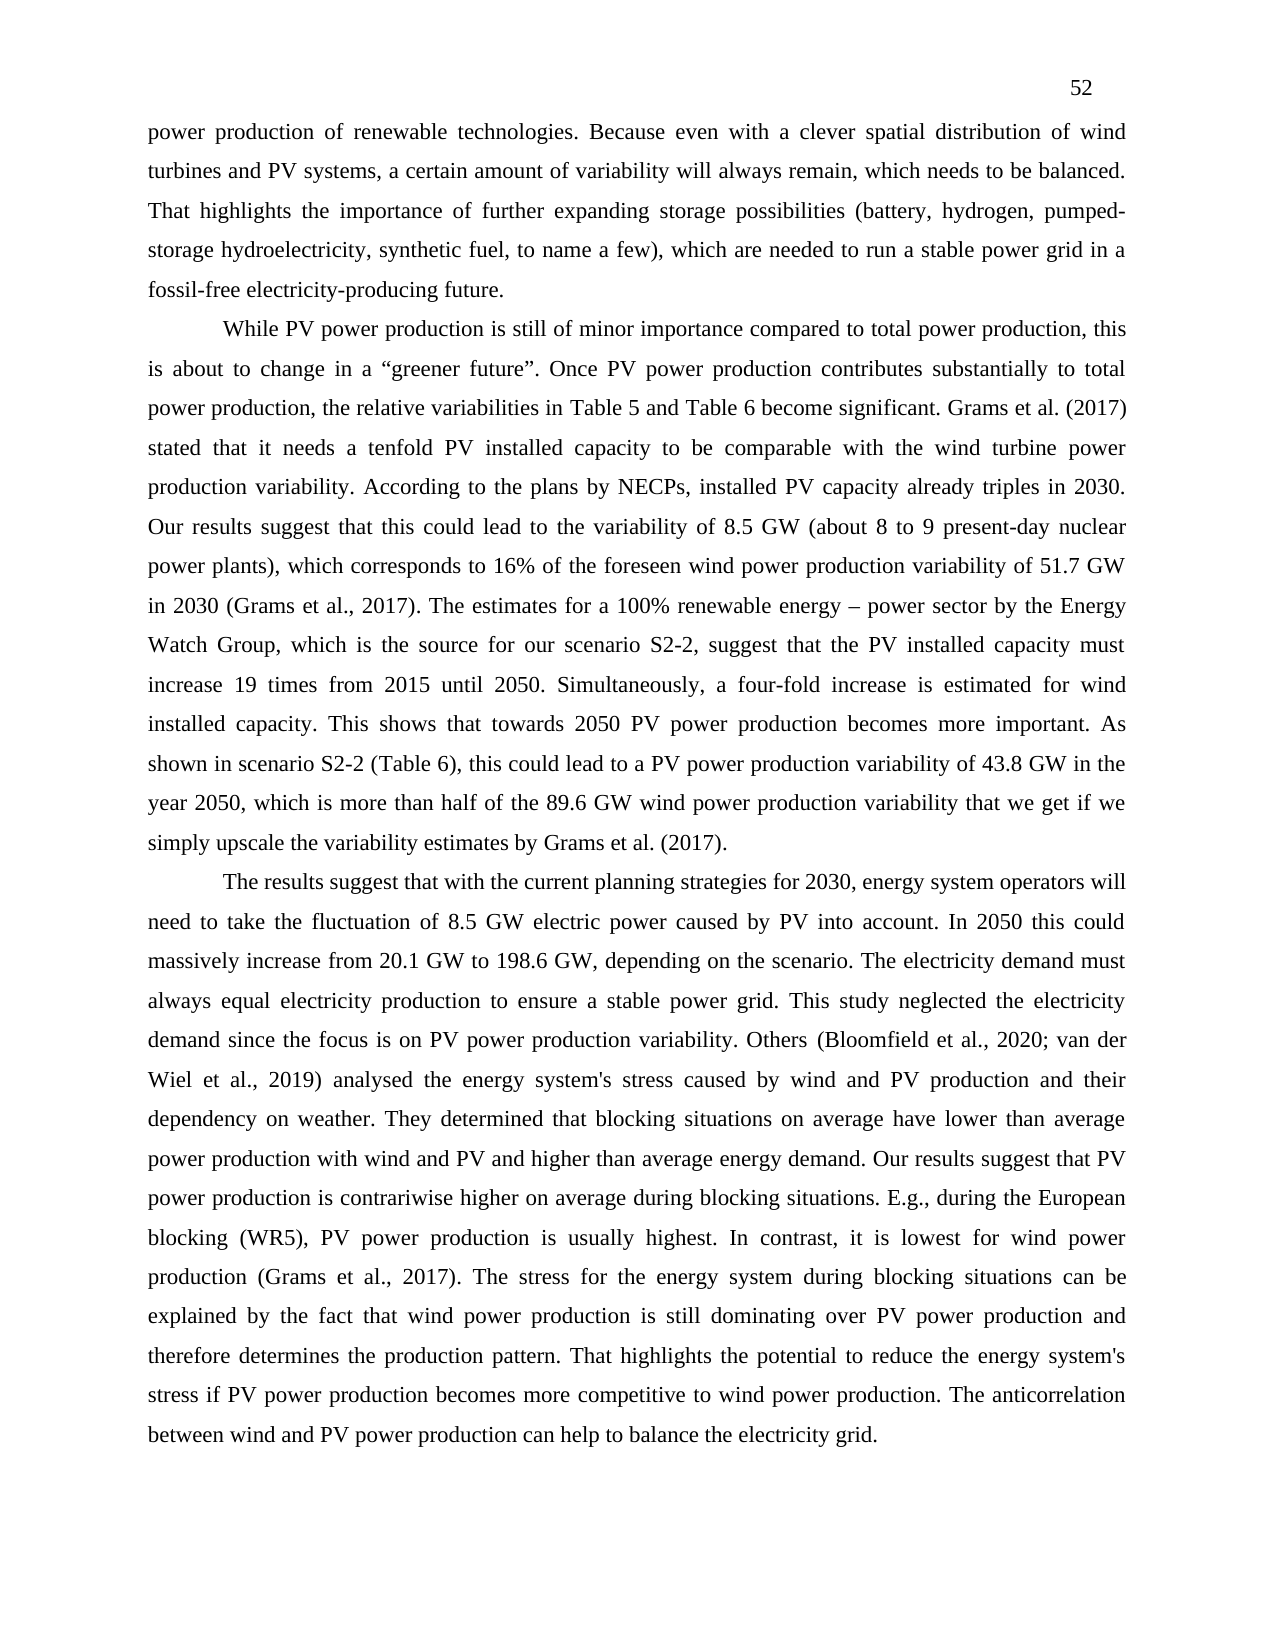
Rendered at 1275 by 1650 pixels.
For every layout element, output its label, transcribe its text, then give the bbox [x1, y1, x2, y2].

text While PV power production is still of minor importance compared to total power production, this is about to change in a “greener future”. Once PV power production contributes substantially to total power production, the relative variabilities in Table 5 and Table 6 become significant. Grams et al. (2017) stated that it needs a tenfold PV installed capacity to be comparable with the wind turbine power production variability. According to the plans by NECPs, installed PV capacity already triples in 2030. Our results suggest that this could lead to the variability of 8.5 GW (about 8 to 9 present-day nuclear power plants), which corresponds to 16% of the foreseen wind power production variability of 51.7 GW in 2030 (Grams et al., 2017). The estimates for a 100% renewable energy – power sector by the Energy Watch Group, which is the source for our scenario S2-2, suggest that the PV installed capacity must increase 19 times from 2015 until 2050. Simultaneously, a four-fold increase is estimated for wind installed capacity. This shows that towards 2050 PV power production becomes more important. As shown in scenario S2-2 (Table 6), this could lead to a PV power production variability of 43.8 GW in the year 2050, which is more than half of the 89.6 GW wind power production variability that we get if we simply upscale the variability estimates by Grams et al. (2017). [148, 316, 1127, 855]
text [148, 118, 1127, 302]
text The results suggest that with the current planning strategies for 2030, energy system operators will need to take the fluctuation of 8.5 GW electric power caused by PV into account. In 2050 this could massively increase from 20.1 GW to 198.6 GW, depending on the scenario. The electricity demand must always equal electricity production to ensure a stable power grid. This study neglected the electricity demand since the focus is on PV power production variability. Others (Bloomfield et al., 2020; van der Wiel et al., 2019) analysed the energy system's stress caused by wind and PV production and their dependency on weather. They determined that blocking situations on average have lower than average power production with wind and PV and higher than average energy demand. Our results suggest that PV power production is contrariwise higher on average during blocking situations. E.g., during the European blocking (WR5), PV power production is usually highest. In contrast, it is lowest for wind power production (Grams et al., 2017). The stress for the energy system during blocking situations can be explained by the fact that wind power production is still dominating over PV power production and therefore determines the production pattern. That highlights the potential to reduce the energy system's stress if PV power production becomes more competitive to wind power production. The anticorrelation between wind and PV power production can help to balance the electricity grid. [148, 868, 1127, 1447]
